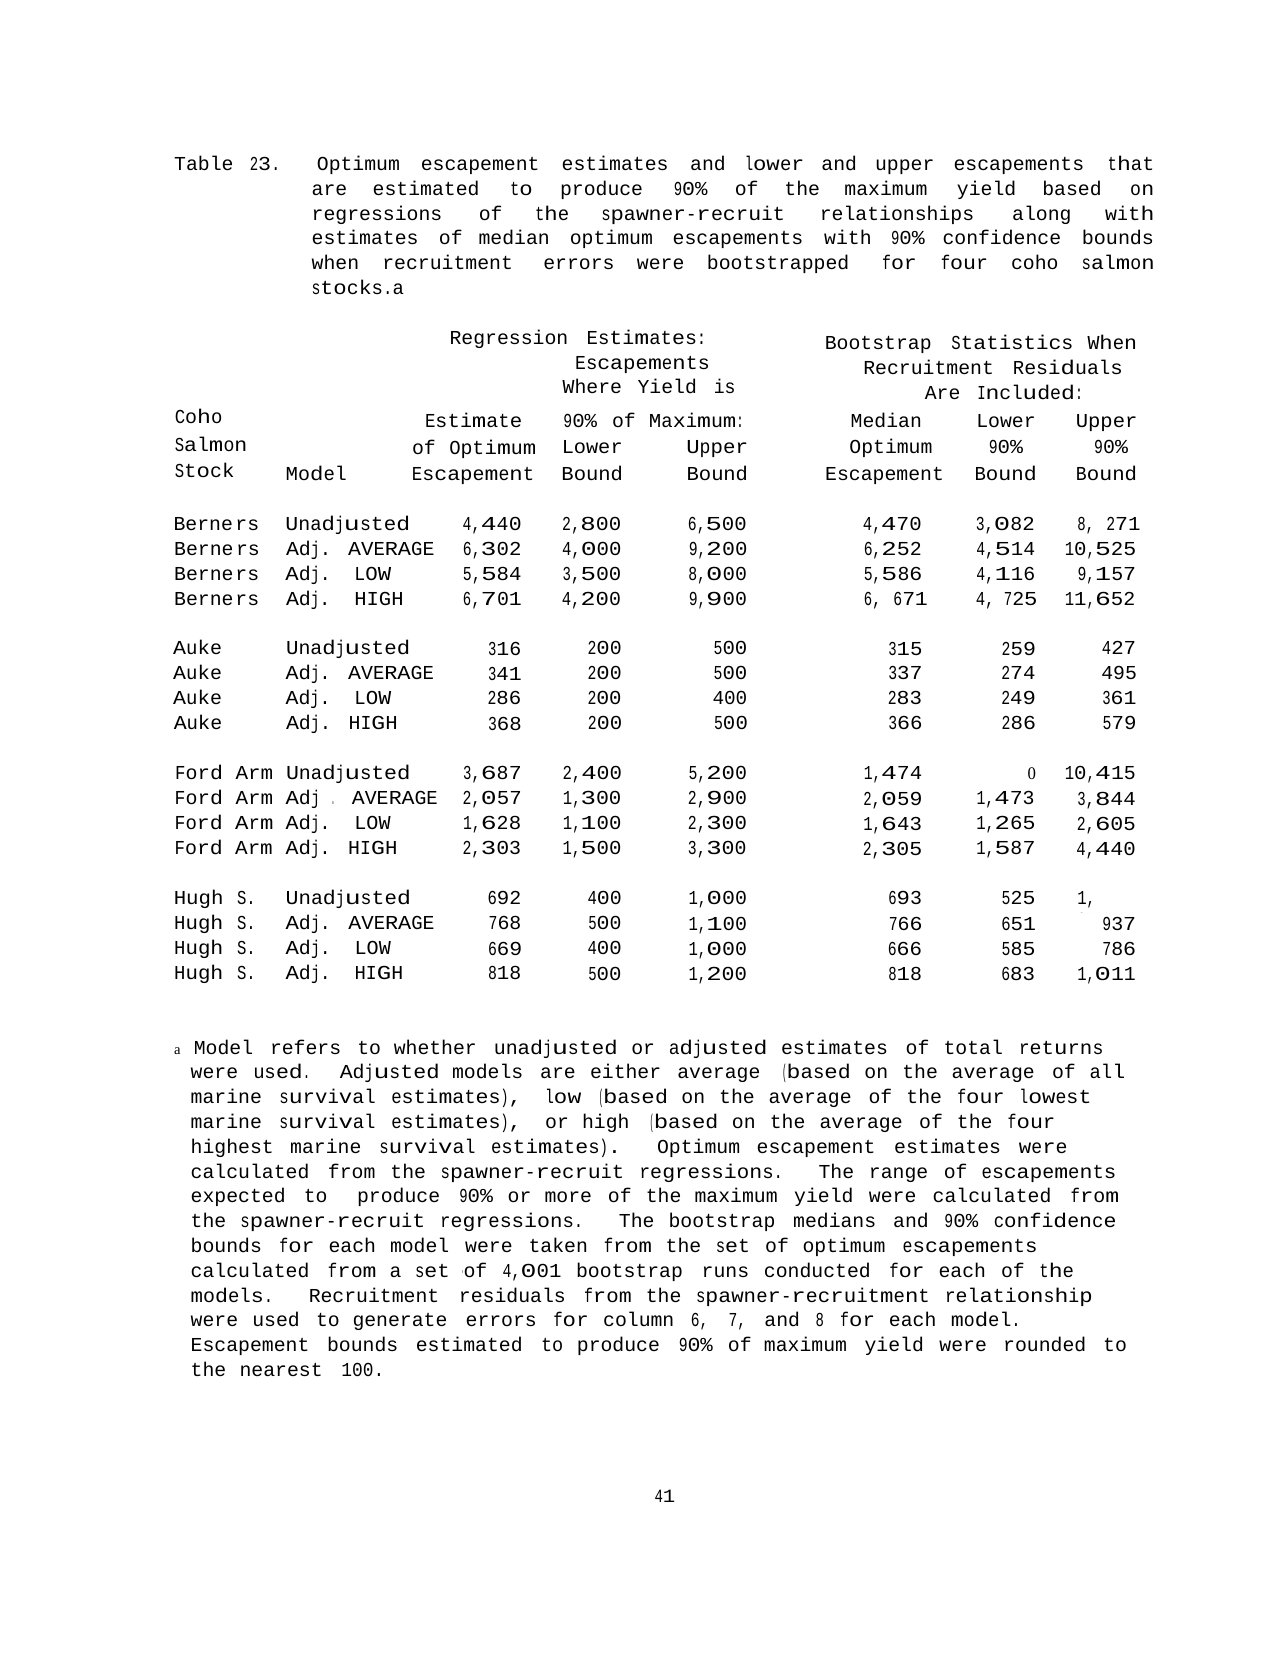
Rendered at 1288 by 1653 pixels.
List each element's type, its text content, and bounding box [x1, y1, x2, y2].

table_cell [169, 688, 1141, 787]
text Bootstrap Statistics When [824, 333, 1162, 356]
text Recruitment Residuals [863, 358, 1162, 380]
text Escapement Bound [825, 464, 1042, 485]
text 90% of Maximum: Median Lower Upper [563, 411, 1162, 432]
text Regression Estimates: Escapements [449, 328, 713, 376]
text 41 [651, 1487, 679, 1508]
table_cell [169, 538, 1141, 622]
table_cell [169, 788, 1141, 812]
text Escapement [412, 465, 540, 486]
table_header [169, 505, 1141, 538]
text Table 23. Optimum escapement estimates and lower and upper escapements that are estimated to produce 90% of the maximum yield based on regressions of the spawner-recruit relationships along with estimates of median optimum escapements with 90% confidence bounds when recruitment errors were bootstrapped for four coho salmon stocks.a [174, 154, 1154, 300]
text a Model refers to whether unadjusted or adjusted estimates of total returns were used. Adjusted models are either average (based on the average of all marine survival estimates), low (based on the average of the four lowest marine survival estimates), or high (based on the average of the four highest marine survival estimates). Optimum escapement estimates were calculated from the spawner-recruit regressions. The range of escapements expected to produce 90% or more of the maximum yield were calculated from the spawner-recruit regressions. The bootstrap medians and 90% confidence bounds for each model were taken from the set of optimum escapements calculated from a set ·of 4,001 bootstrap runs conducted for each of the models. Recruitment residuals from the spawner-recruitment relationship were used to generate errors for column 6, 7, and 8 for each model. Escapement bounds estimated to produce 90% of maximum yield were rounded to the nearest 100. [174, 1038, 1133, 1382]
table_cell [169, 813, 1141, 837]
text Bound [561, 464, 628, 485]
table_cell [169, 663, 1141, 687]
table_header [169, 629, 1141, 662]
text Optimum 90% 90% [849, 438, 1162, 459]
text of Optimum [412, 438, 542, 459]
text Bound [1076, 465, 1162, 486]
text Model [285, 465, 352, 486]
text Salmon [174, 435, 252, 456]
text Where Yield is [158, 378, 735, 399]
text Bound [686, 464, 753, 485]
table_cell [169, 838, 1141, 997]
text Upper [686, 438, 753, 459]
text Coho [174, 408, 228, 429]
text Are Included: [924, 383, 1162, 404]
text Stock [174, 462, 239, 483]
text Estimate [425, 412, 527, 433]
text Lower [562, 438, 628, 459]
